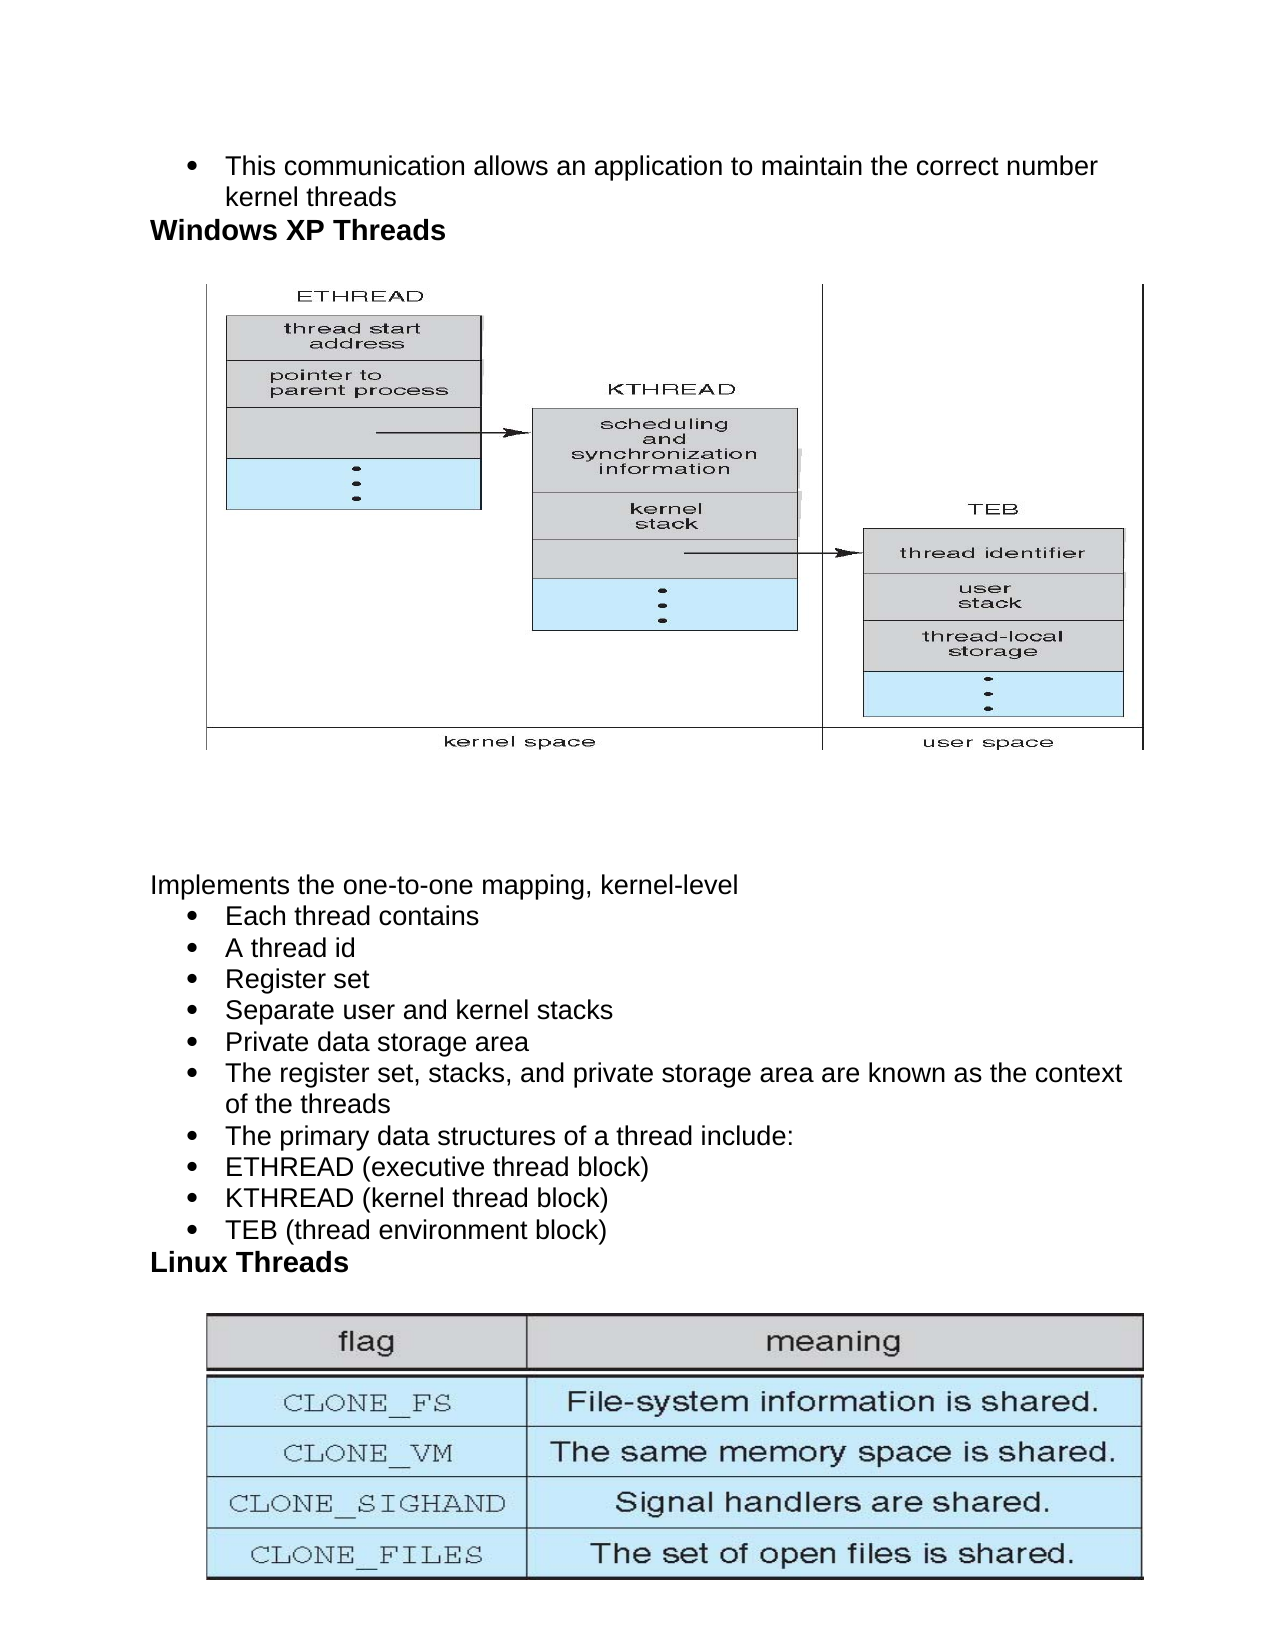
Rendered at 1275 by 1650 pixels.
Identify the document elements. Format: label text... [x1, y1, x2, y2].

list The primary data structures of a thread include: [187, 1120, 1125, 1151]
list The register set, stacks, and private storage area are known as the context of the threads [187, 1057, 1125, 1120]
picture [206, 1313, 1144, 1580]
list ETHREAD (executive thread block) [187, 1151, 1125, 1182]
text Windows XP Threads [150, 213, 1125, 246]
list Separate user and kernel stacks [187, 994, 1125, 1026]
list Each thread contains [187, 900, 1125, 932]
text Linux Threads [150, 1245, 1125, 1279]
list Private data storage area [187, 1026, 1125, 1057]
list A thread id [187, 932, 1125, 963]
list This communication allows an application to maintain the correct number kernel threads [187, 150, 1125, 213]
list KTHREAD (kernel thread block) [187, 1182, 1125, 1214]
text Implements the one-to-one mapping, kernel-level [150, 869, 1125, 900]
picture [206, 284, 1144, 753]
list TEB (thread environment block) [187, 1214, 1125, 1245]
list Register set [187, 963, 1125, 994]
